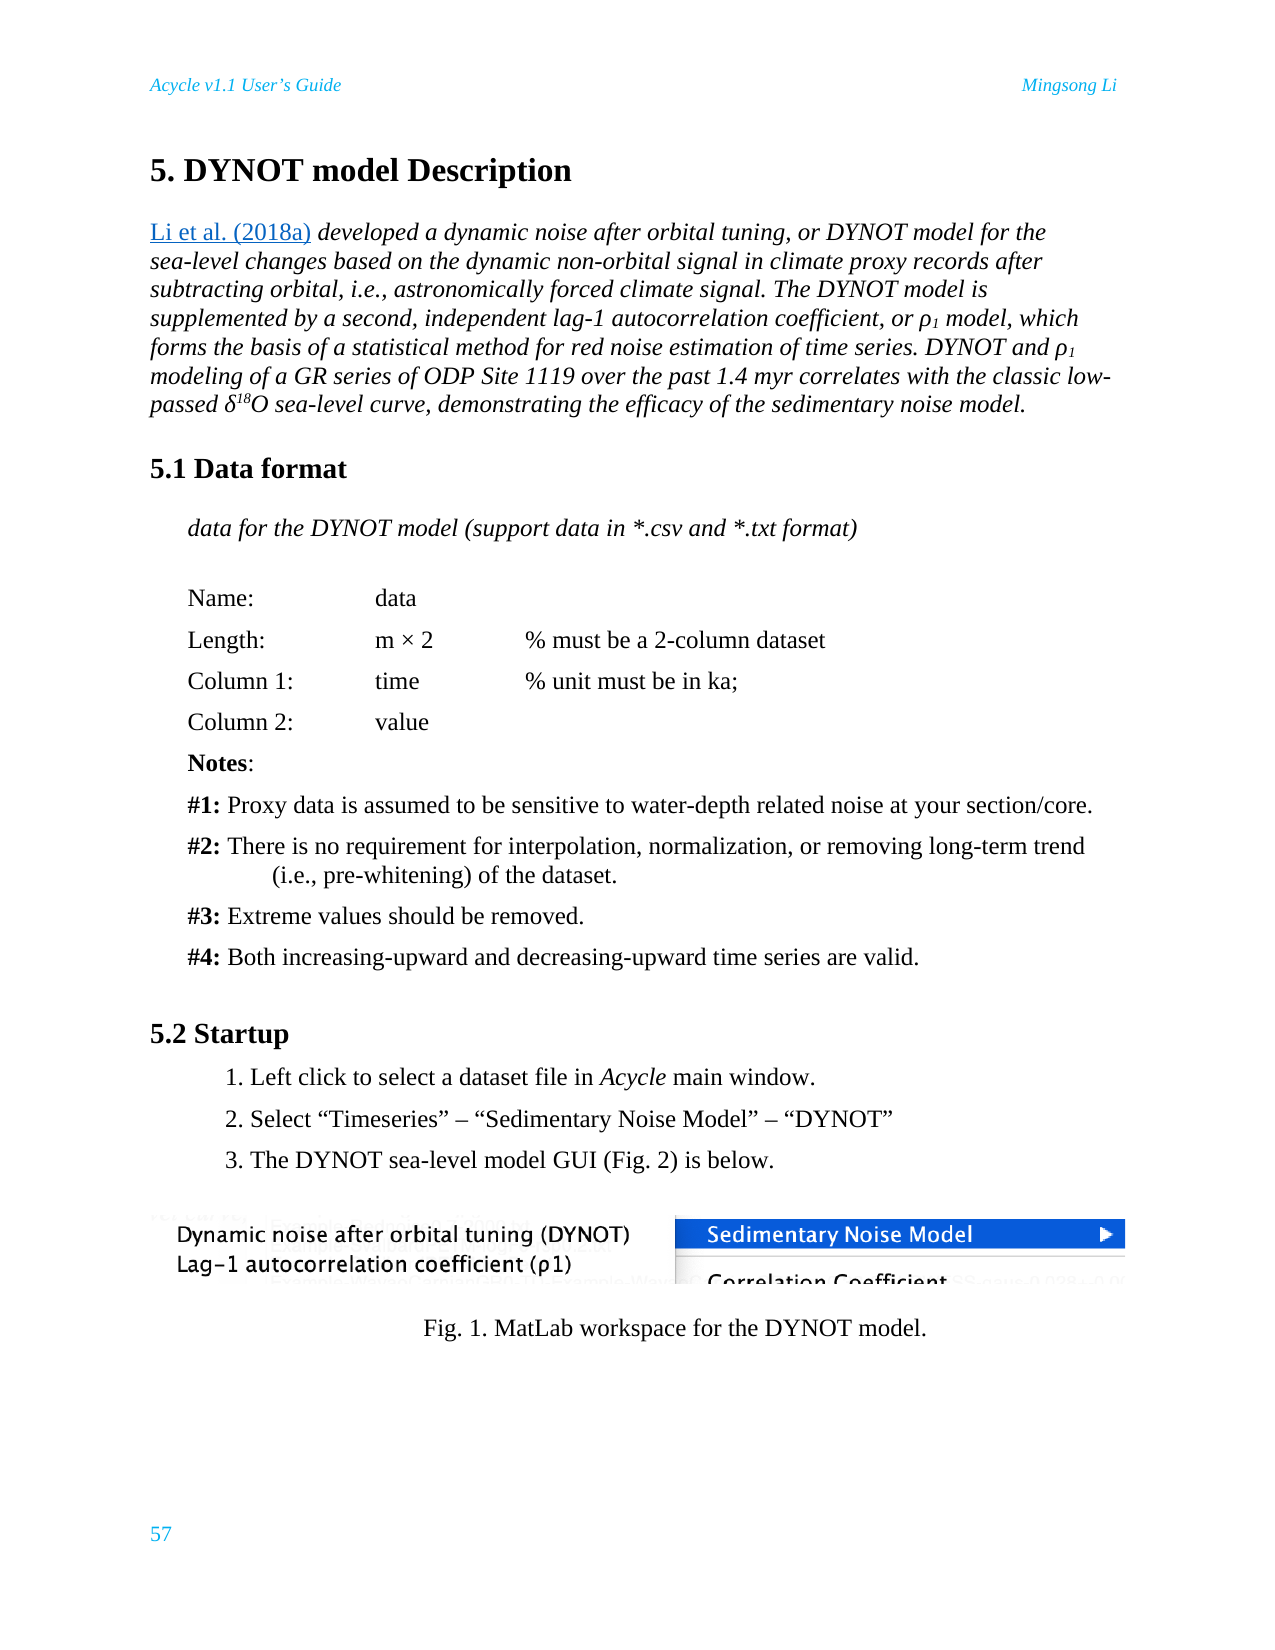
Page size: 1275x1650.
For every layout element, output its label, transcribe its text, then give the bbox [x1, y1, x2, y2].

text #3: Extreme values should be removed. [187, 901, 1125, 930]
text Fig. 1. MatLab workspace for the DYNOT model. [150, 1313, 1125, 1341]
text Notes: [150, 748, 1125, 777]
subtitle 5.2 Startup [150, 1016, 1125, 1050]
text 1. Left click to select a dataset file in Acycle main window. [187, 1062, 1125, 1091]
text #2: There is no requirement for interpolation, normalization, or removing long-term trend (i.e., pre-whitening) of the dataset. [187, 831, 1125, 888]
picture [151, 81, 157, 89]
text #1: Proxy data is assumed to be sensitive to water-depth related noise at your section/core. [150, 790, 1125, 818]
text data for the DYNOT model (support data in *.csv and *.txt format) [150, 513, 1125, 542]
text Name: data [150, 583, 1125, 612]
text Length: m × 2 % must be a 2-column dataset [150, 625, 1125, 653]
text Li et al. (2018a) developed a dynamic noise after orbital tuning, or DYNOT model for the [150, 217, 1125, 246]
text #4: Both increasing-upward and decreasing-upward time series are valid. [187, 942, 1125, 971]
subtitle 5. DYNOT model Description [150, 150, 1125, 188]
text sea-level changes based on the dynamic non-orbital signal in climate proxy records after subtracting orbital, i.e., astronomically forced climate signal. The DYNOT model is [150, 246, 1125, 303]
text supplemented by a second, independent lag-1 autocorrelation coefficient, or ρ1 model, which forms the basis of a statistical method for red noise estimation of time series. DYNOT and ρ1 modeling of a GR series of ODP Site 1119 over the past 1.4 myr correlates with the classic low-passed δ18O sea-level curve, demonstrating the efficacy of the sedimentary noise model. [150, 303, 1125, 418]
text Column 1: time % unit must be in ka; [150, 666, 1125, 695]
picture [150, 1215, 1125, 1284]
text 2. Select “Timeseries” – “Sedimentary Noise Model” – “DYNOT” [187, 1104, 1125, 1132]
subtitle 5.1 Data format [150, 451, 1125, 485]
text 3. The DYNOT sea-level model GUI (Fig. 2) is below. [150, 1145, 1125, 1174]
text Column 2: value [150, 707, 1125, 736]
